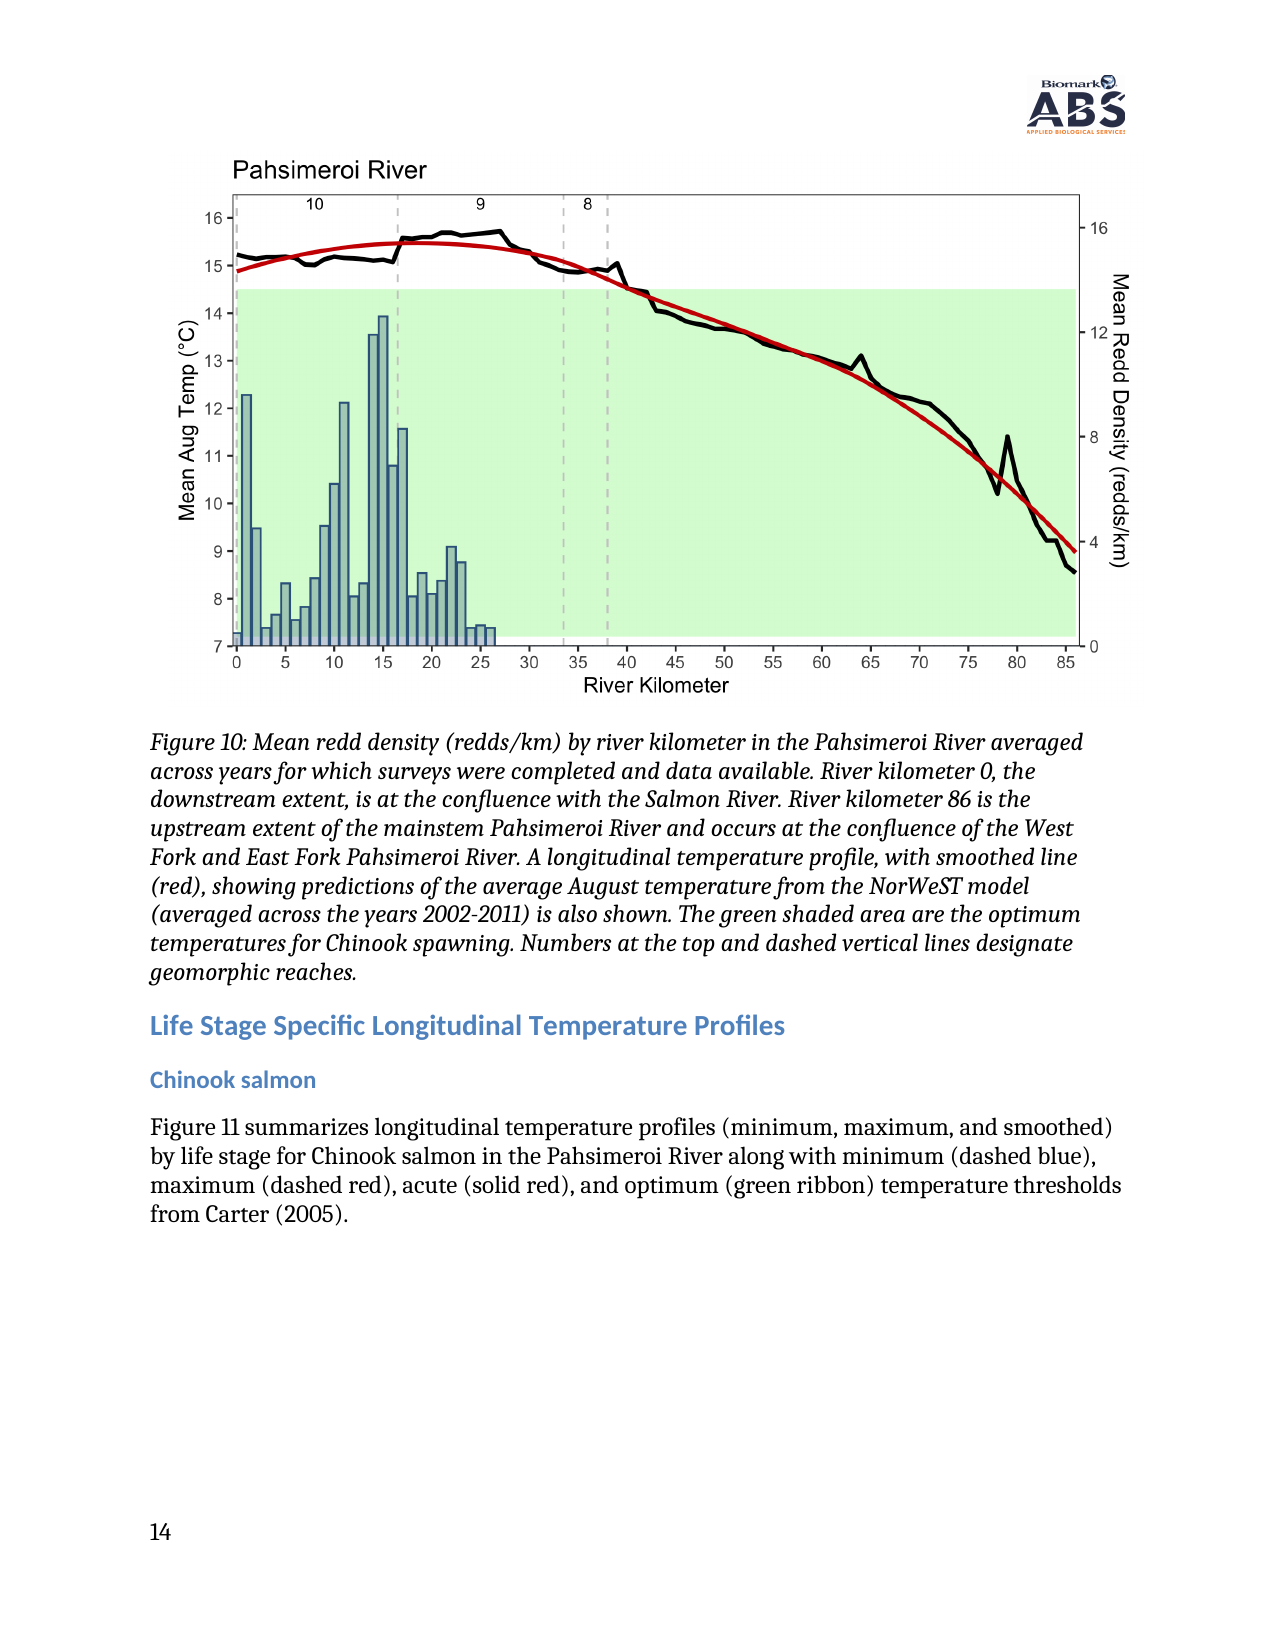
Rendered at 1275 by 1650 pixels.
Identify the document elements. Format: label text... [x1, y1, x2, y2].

text Figure 11 summarizes longitudinal temperature profiles (minimum, maximum, and smoothed) by life stage for Chinook salmon in the Pahsimeroi River along with minimum (dashed blue), maximum (dashed red), acute (solid red), and optimum (green ribbon) temperature thresholds from Carter (2005). [150, 1113, 1125, 1228]
picture [1026, 75, 1125, 134]
picture [168, 150, 1144, 707]
text Figure 10: Mean redd density (redds/km) by river kilometer in the Pahsimeroi River averaged across years for which surveys were completed and data available. River kilometer 0, the downstream extent, is at the confluence with the Salmon River. River kilometer 86 is the upstream extent of the mainstem Pahsimeroi River and occurs at the confluence of the West Fork and East Fork Pahsimeroi River. A longitudinal temperature profile, with smoothed line (red), showing predictions of the average August temperature from the NorWeST model (averaged across the years 2002-2011) is also shown. The green shaded area are the optimum temperatures for Chinook spawning. Numbers at the top and dashed vertical lines designate geomorphic reaches. [150, 728, 1125, 987]
subtitle Chinook salmon [150, 1064, 1125, 1094]
subtitle Life Stage Specific Longitudinal Temperature Profiles [150, 1007, 1125, 1043]
